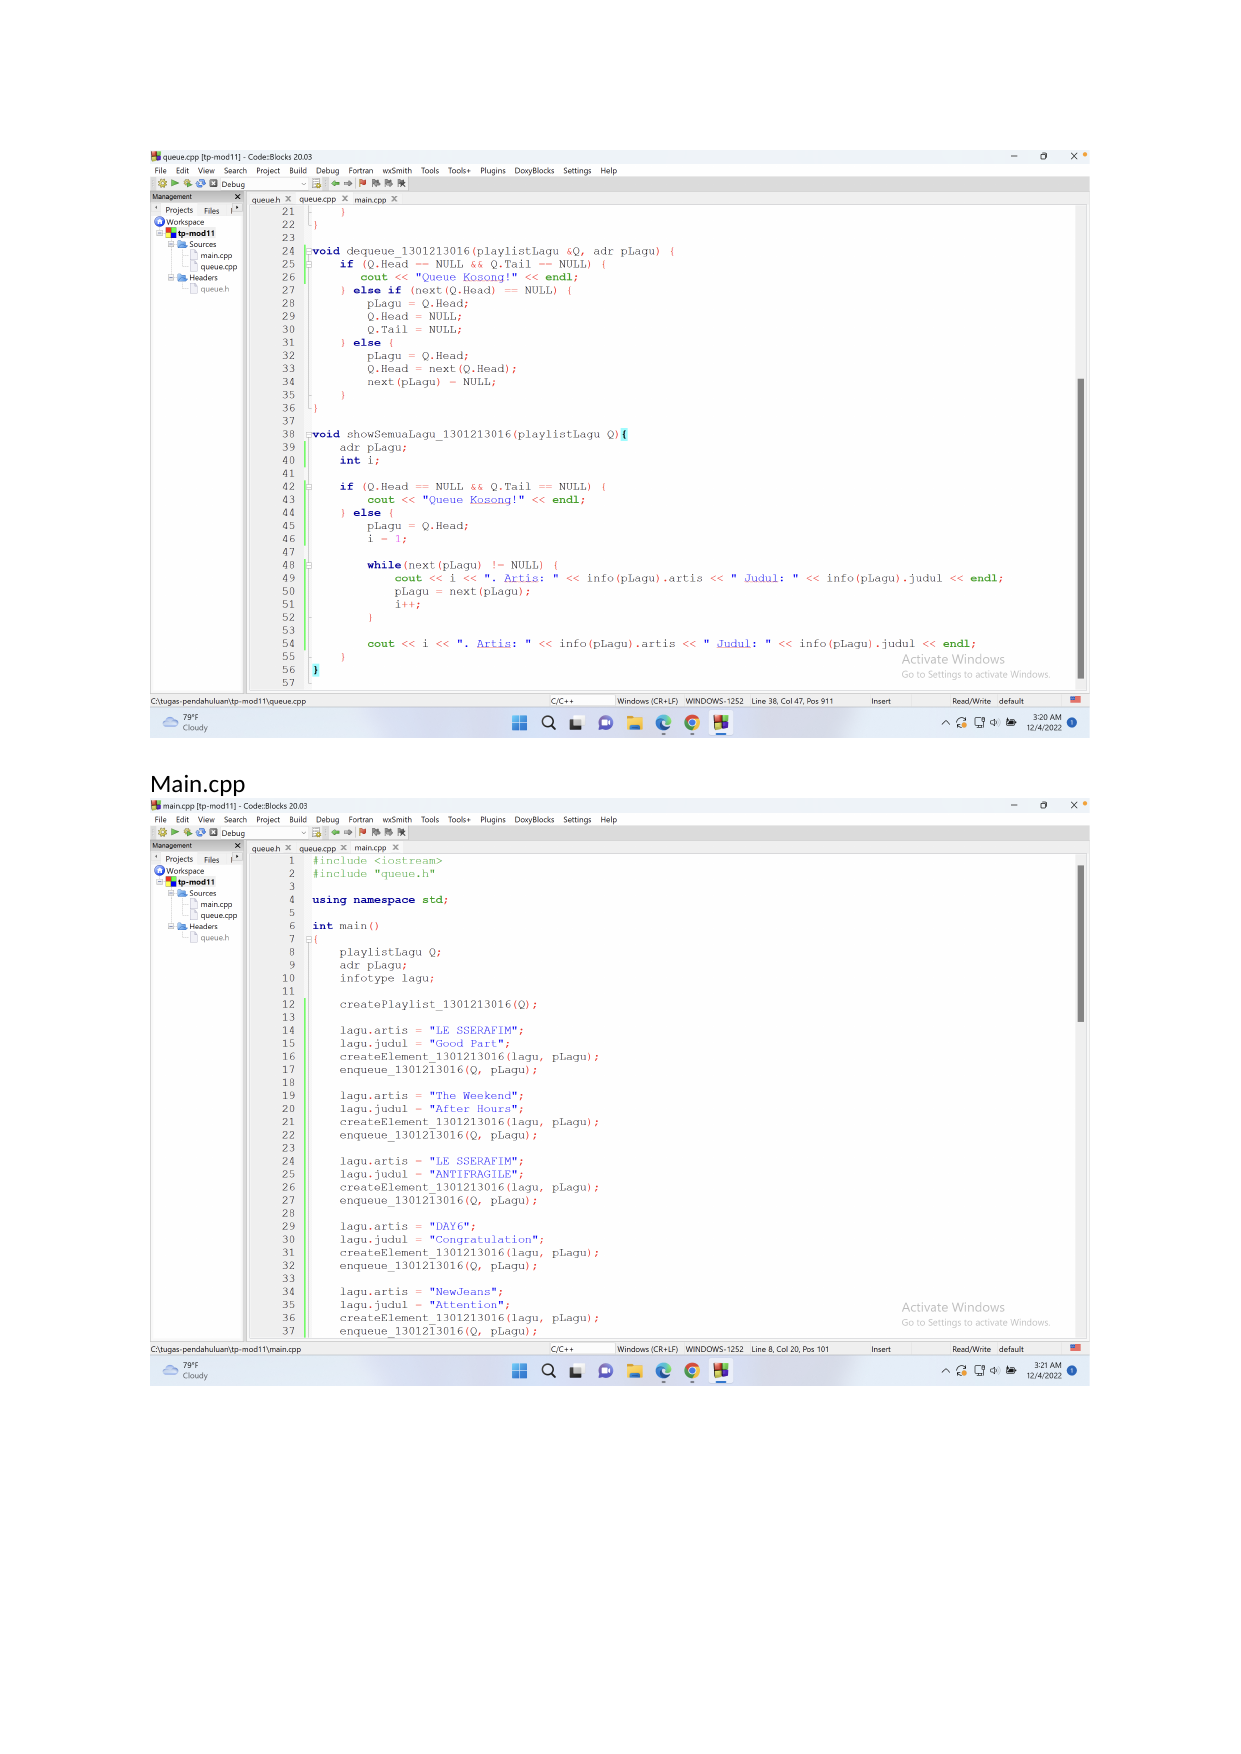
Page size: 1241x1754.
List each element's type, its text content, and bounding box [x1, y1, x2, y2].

picture [150, 150, 1090, 738]
picture [150, 798, 1090, 1386]
text Main.cpp [150, 768, 1090, 798]
